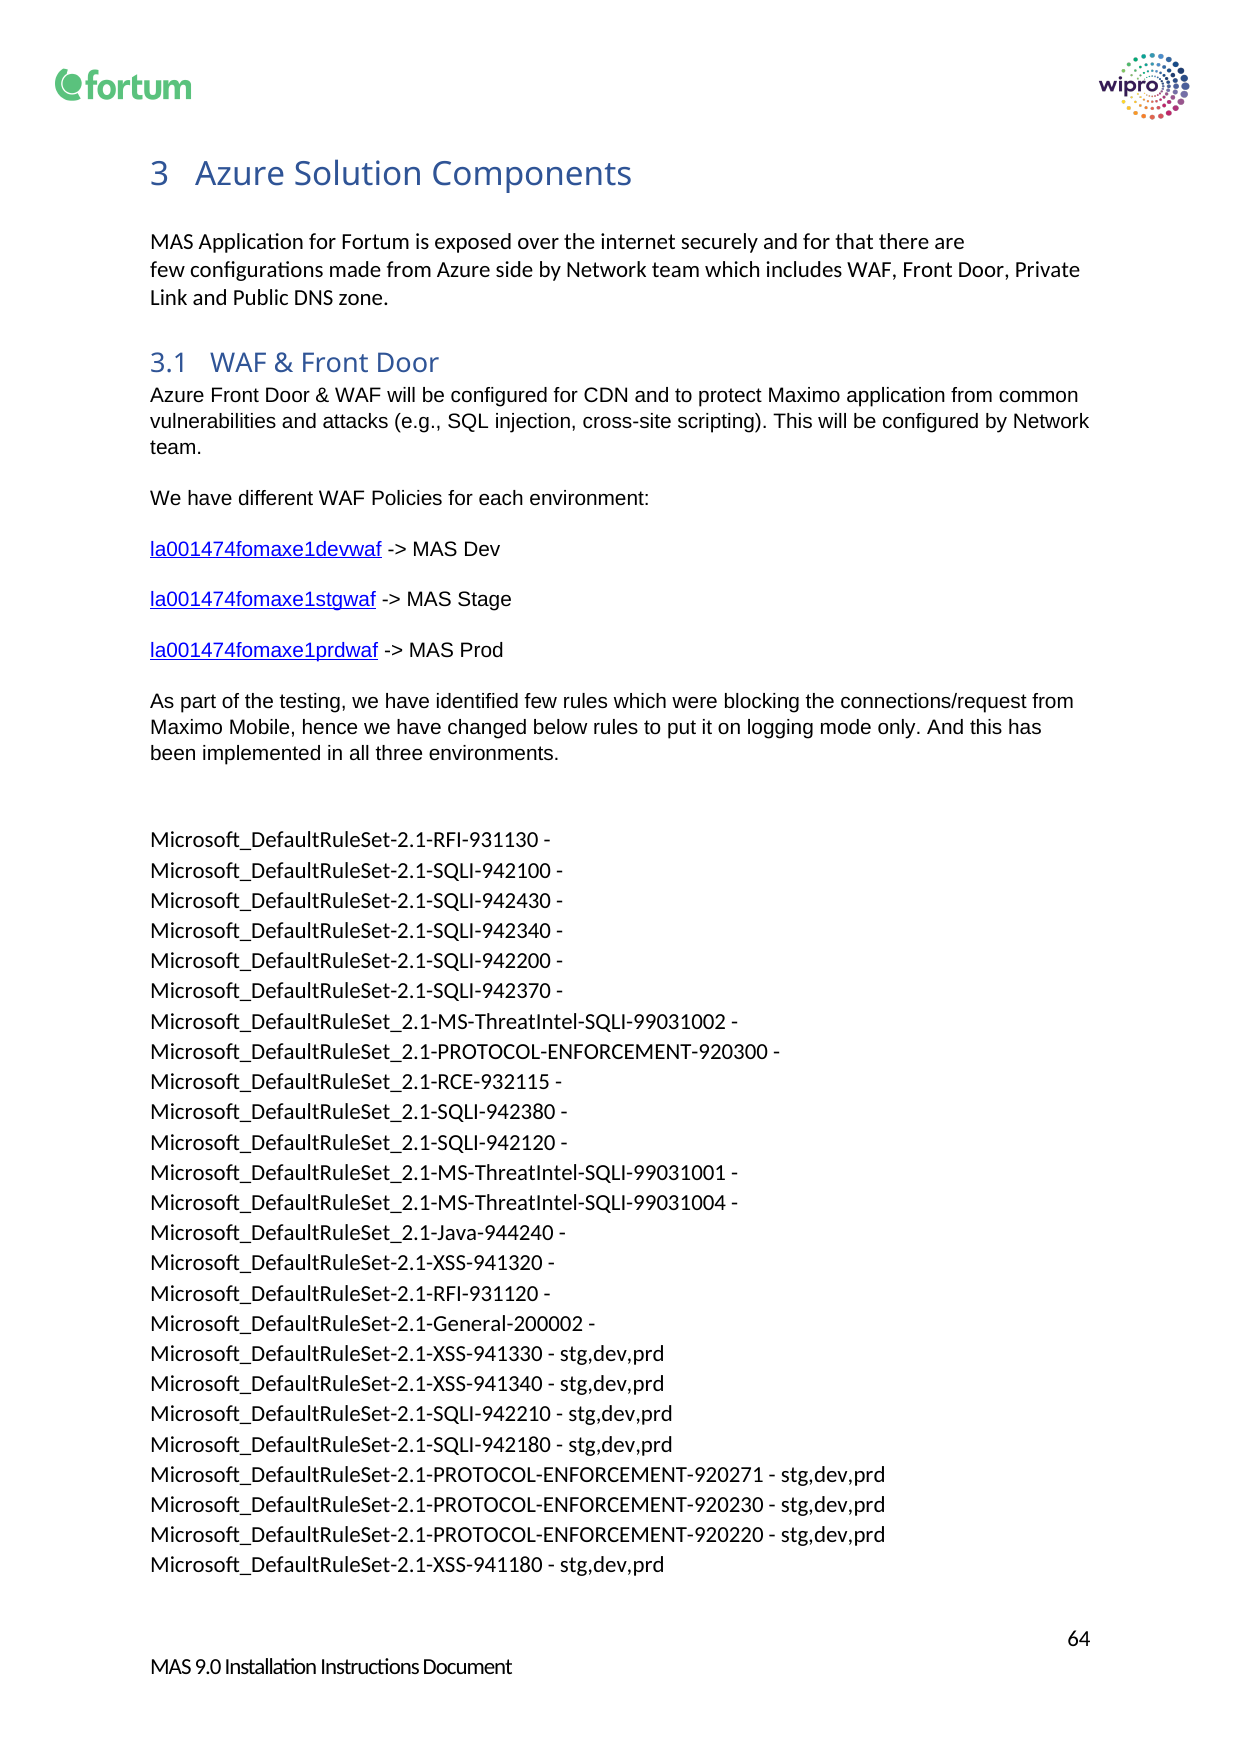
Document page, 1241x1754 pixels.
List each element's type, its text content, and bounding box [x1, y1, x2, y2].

text Microsoft_DefaultRuleSet-2.1-PROTOCOL-ENFORCEMENT-920271 - stg,dev,prd [150, 1460, 1090, 1488]
text Microsoft_DefaultRuleSet_2.1-SQLI-942120 - [150, 1128, 1090, 1156]
text Microsoft_DefaultRuleSet-2.1-XSS-941330 - stg,dev,prd [150, 1339, 1090, 1367]
text Microsoft_DefaultRuleSet-2.1-RFI-931120 - [150, 1279, 1090, 1307]
picture [53, 49, 193, 120]
text Microsoft_DefaultRuleSet-2.1-RFI-931130 - [150, 826, 1090, 853]
text few configurations made from Azure side by Network team which includes WAF, Front Door, Private Link and Public DNS zone. [150, 255, 1090, 311]
text Microsoft_DefaultRuleSet_2.1-MS-ThreatIntel-SQLI-99031004 - [150, 1188, 1090, 1216]
text Microsoft_DefaultRuleSet_2.1-PROTOCOL-ENFORCEMENT-920300 - [150, 1037, 1090, 1065]
text Microsoft_DefaultRuleSet-2.1-SQLI-942430 - [150, 886, 1090, 914]
text Microsoft_DefaultRuleSet-2.1-XSS-941320 - [150, 1248, 1090, 1276]
text Microsoft_DefaultRuleSet_2.1-Java-944240 - [150, 1218, 1090, 1246]
text Azure Front Door & WAF will be configured for CDN and to protect Maximo application from common vulnerabilities and attacks (e.g., SQL injection, cross-site scripting). This will be configured by Network team. [150, 383, 1090, 459]
text Microsoft_DefaultRuleSet-2.1-SQLI-942200 - [150, 946, 1090, 974]
text la001474fomaxe1prdwaf -> MAS Prod [150, 638, 1090, 662]
text la001474fomaxe1devwaf -> MAS Dev [150, 536, 1090, 560]
text Microsoft_DefaultRuleSet_2.1-RCE-932115 - [150, 1067, 1090, 1095]
picture [1084, 30, 1204, 142]
text Microsoft_DefaultRuleSet-2.1-PROTOCOL-ENFORCEMENT-920220 - stg,dev,prd [150, 1520, 1090, 1548]
text Microsoft_DefaultRuleSet-2.1-PROTOCOL-ENFORCEMENT-920230 - stg,dev,prd [150, 1490, 1090, 1518]
text Microsoft_DefaultRuleSet-2.1-XSS-941340 - stg,dev,prd [150, 1369, 1090, 1397]
text la001474fomaxe1stgwaf -> MAS Stage [150, 587, 1090, 611]
text We have different WAF Policies for each environment: [150, 486, 1090, 509]
text Microsoft_DefaultRuleSet-2.1-General-200002 - [150, 1309, 1090, 1337]
text Microsoft_DefaultRuleSet-2.1-SQLI-942340 - [150, 916, 1090, 944]
text Microsoft_DefaultRuleSet-2.1-SQLI-942100 - [150, 856, 1090, 884]
text Microsoft_DefaultRuleSet_2.1-SQLI-942380 - [150, 1097, 1090, 1125]
text MAS Application for Fortum is exposed over the internet securely and for that there are [150, 227, 1090, 255]
text Microsoft_DefaultRuleSet-2.1-SQLI-942210 - stg,dev,prd [150, 1399, 1090, 1427]
text Microsoft_DefaultRuleSet-2.1-XSS-941180 - stg,dev,prd [150, 1551, 1090, 1578]
subtitle WAF & Front Door [150, 343, 1090, 380]
subtitle Azure Solution Components [150, 150, 1090, 195]
text Microsoft_DefaultRuleSet_2.1-MS-ThreatIntel-SQLI-99031001 - [150, 1158, 1090, 1186]
text As part of the testing, we have identified few rules which were blocking the connections/request from Maximo Mobile, hence we have changed below rules to put it on logging mode only. And this has been implemented in all three environments. [150, 689, 1090, 764]
text Microsoft_DefaultRuleSet_2.1-MS-ThreatIntel-SQLI-99031002 - [150, 1007, 1090, 1035]
text Microsoft_DefaultRuleSet-2.1-SQLI-942370 - [150, 977, 1090, 1004]
text Microsoft_DefaultRuleSet-2.1-SQLI-942180 - stg,dev,prd [150, 1430, 1090, 1458]
